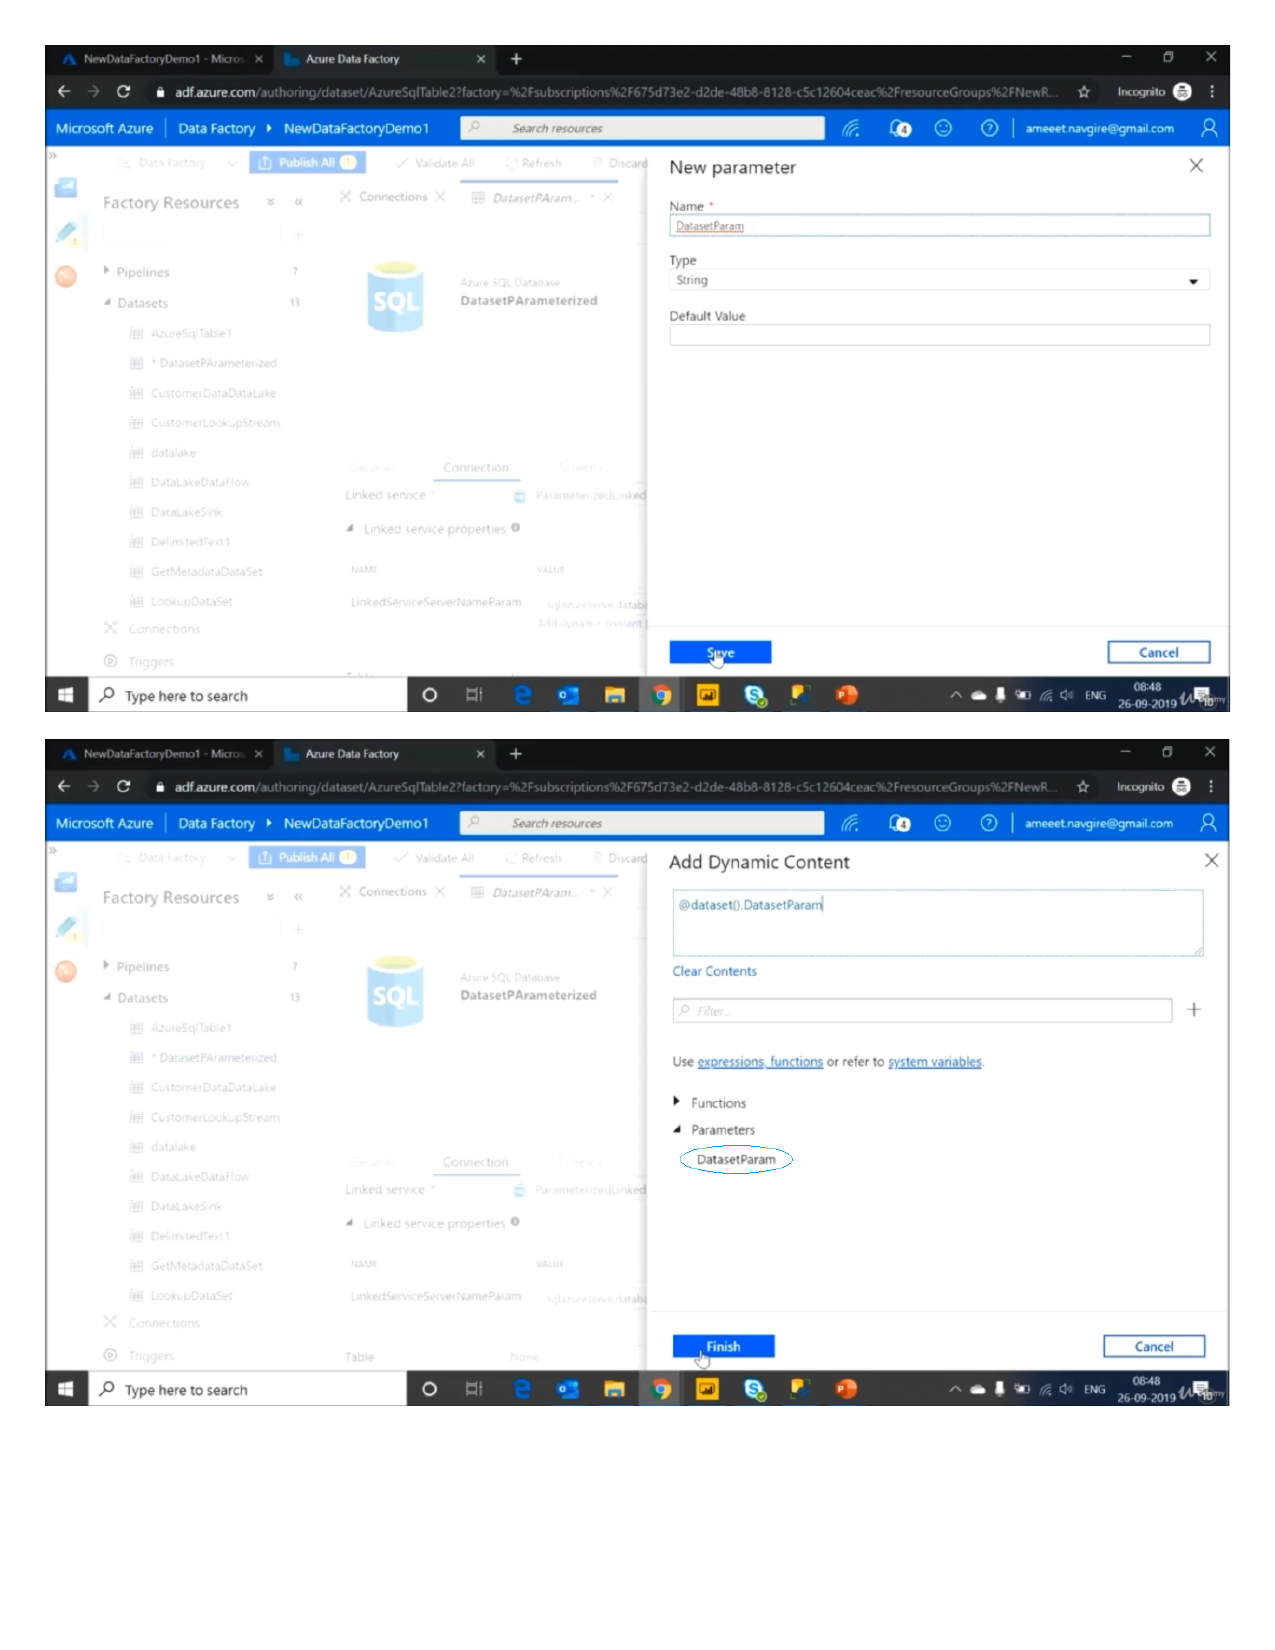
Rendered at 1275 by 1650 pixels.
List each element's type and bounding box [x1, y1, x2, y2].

picture [45, 45, 1230, 712]
picture [45, 739, 1230, 1406]
